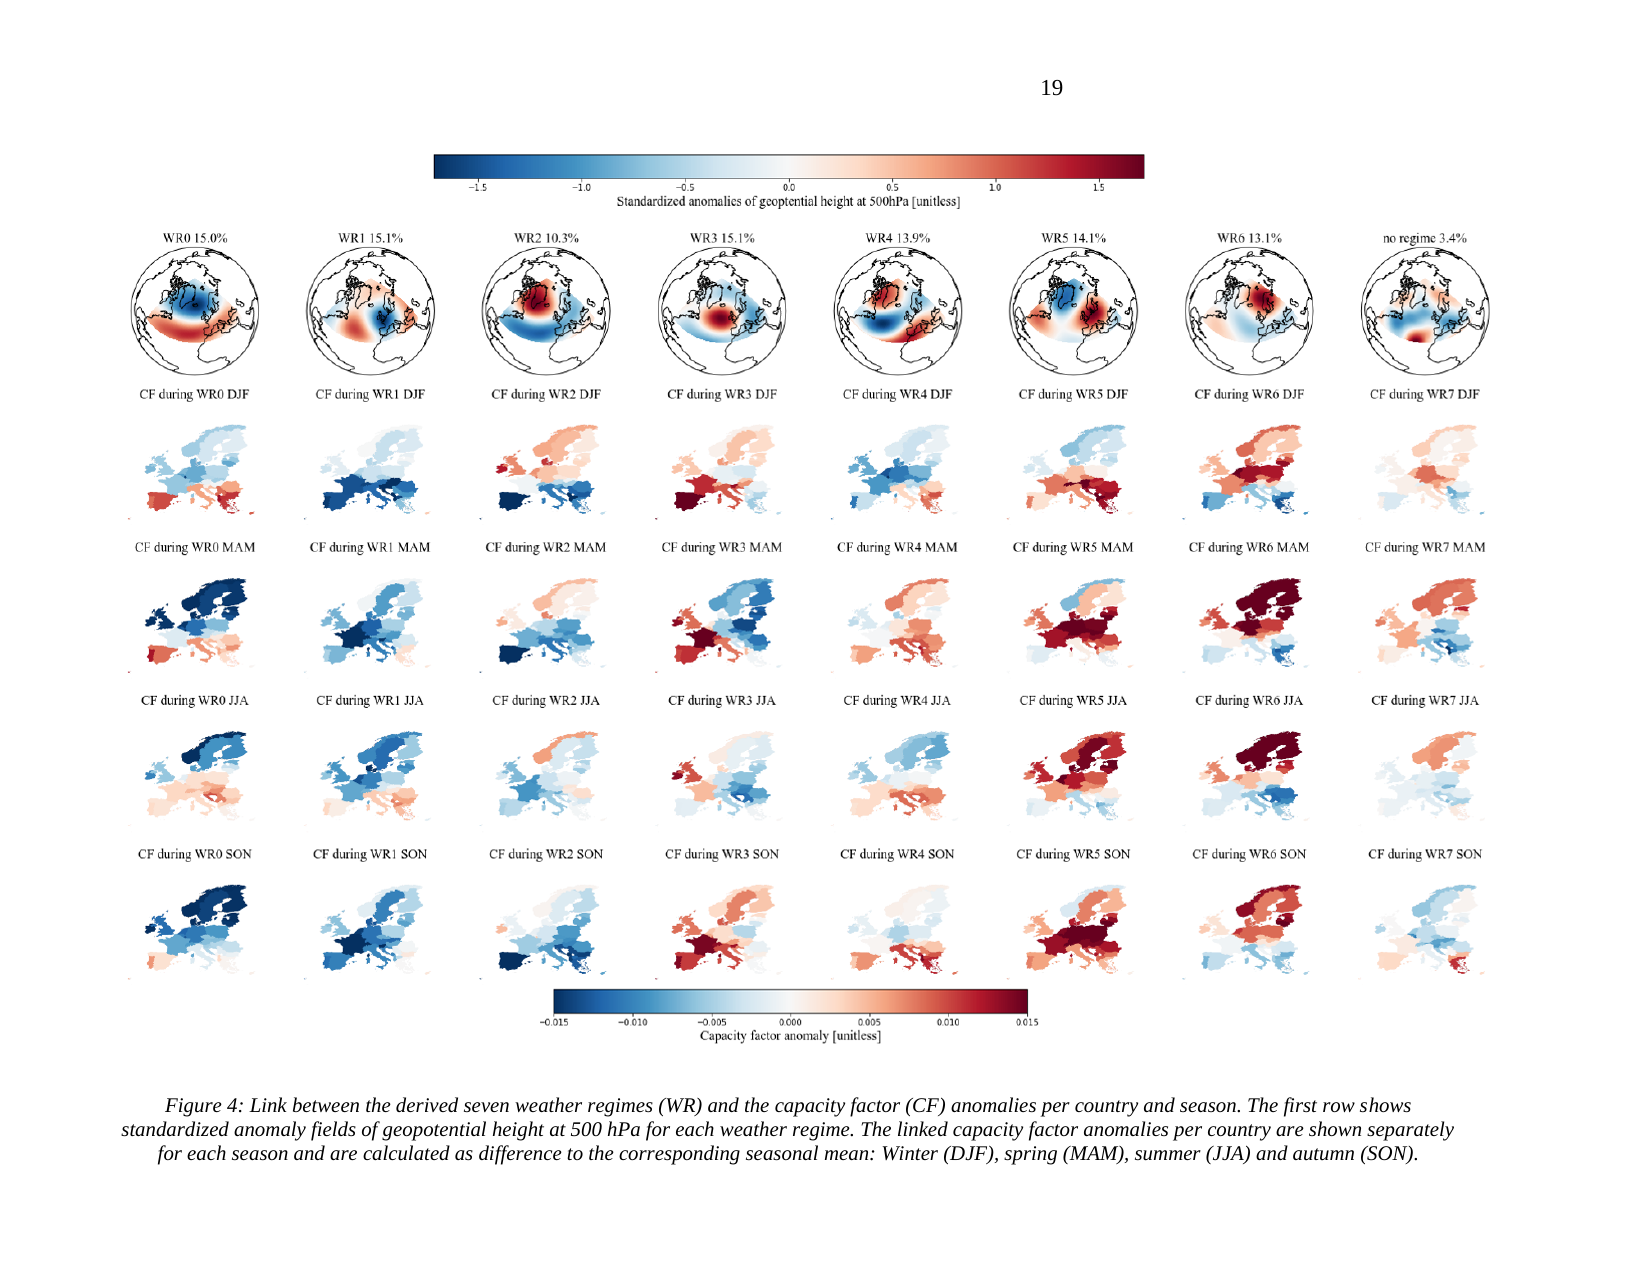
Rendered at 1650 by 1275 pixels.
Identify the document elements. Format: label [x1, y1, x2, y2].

picture [118, 147, 1503, 1048]
